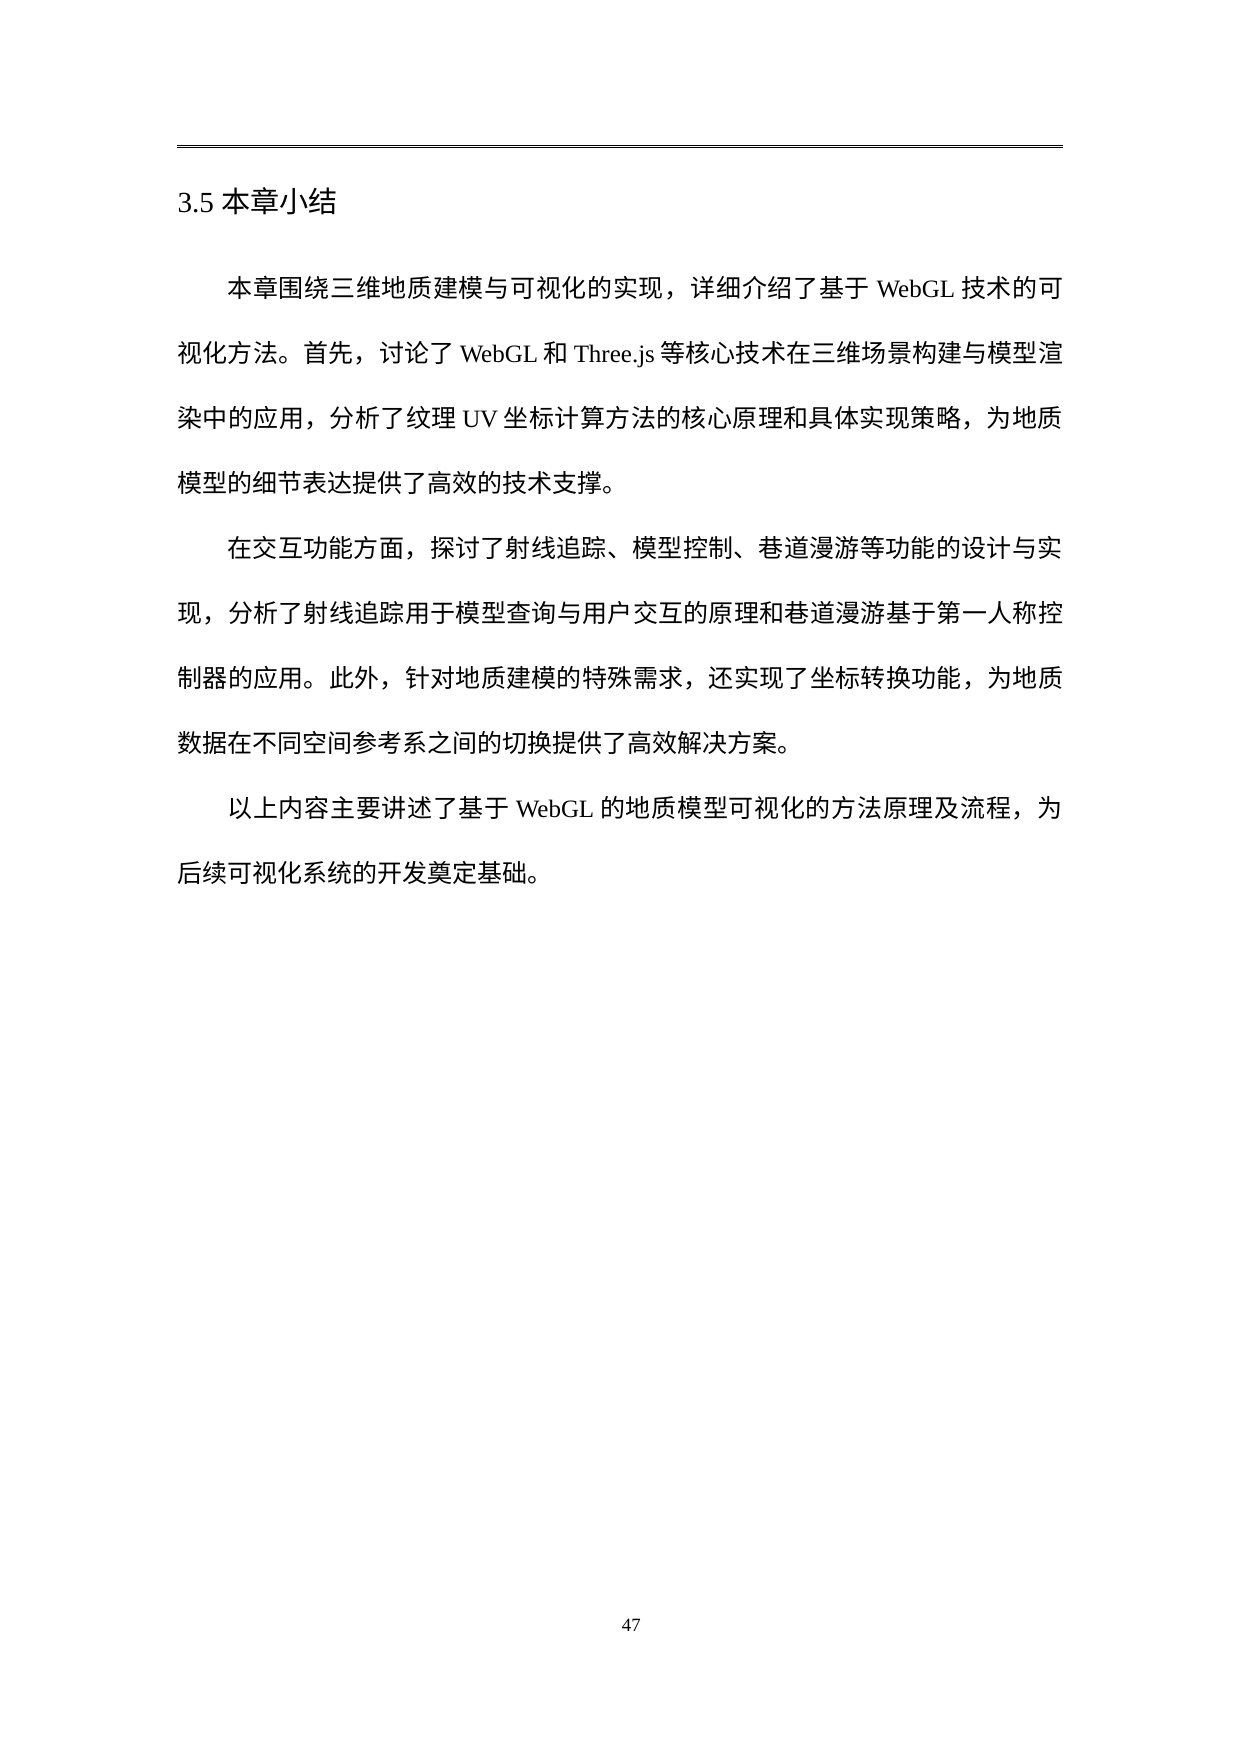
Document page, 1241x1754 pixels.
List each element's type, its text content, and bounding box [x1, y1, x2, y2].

text 在交互功能方面，探讨了射线追踪、模型控制、巷道漫游等功能的设计与实现，分析了射线追踪用于模型查询与用户交互的原理和巷道漫游基于第一人称控制器的应用。此外，针对地质建模的特殊需求，还实现了坐标转换功能，为地质数据在不同空间参考系之间的切换提供了高效解决方案。 [177, 514, 1063, 774]
text 以上内容主要讲述了基于WebGL的地质模型可视化的方法原理及流程，为后续可视化系统的开发奠定基础。 [177, 774, 1063, 904]
text 3.5 本章小结 [177, 178, 1063, 221]
text 本章围绕三维地质建模与可视化的实现，详细介绍了基于WebGL技术的可视化方法。首先，讨论了WebGL和Three.js等核心技术在三维场景构建与模型渲染中的应用，分析了纹理UV坐标计算方法的核心原理和具体实现策略，为地质模型的细节表达提供了高效的技术支撑。 [177, 254, 1063, 514]
